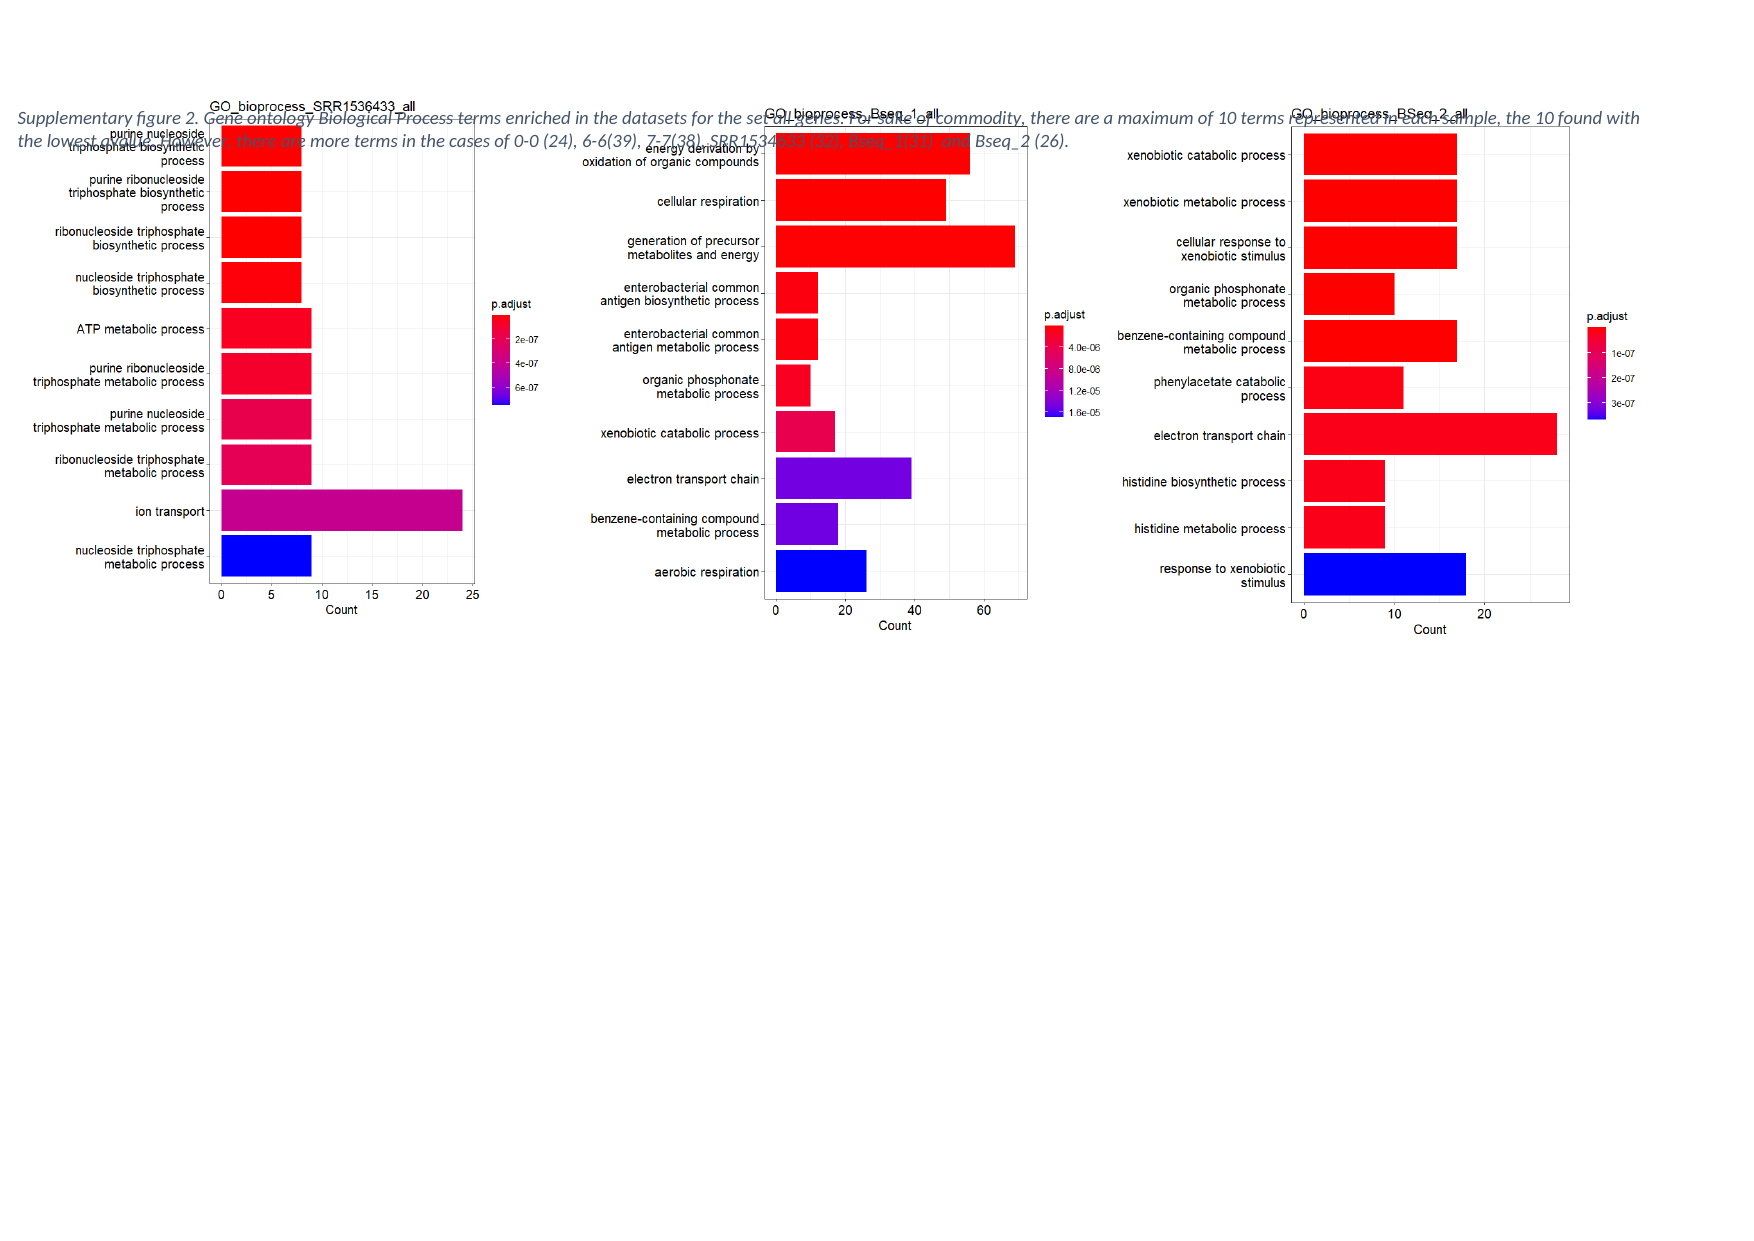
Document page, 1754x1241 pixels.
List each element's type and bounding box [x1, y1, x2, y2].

picture [27, 94, 550, 622]
picture [576, 101, 1647, 642]
